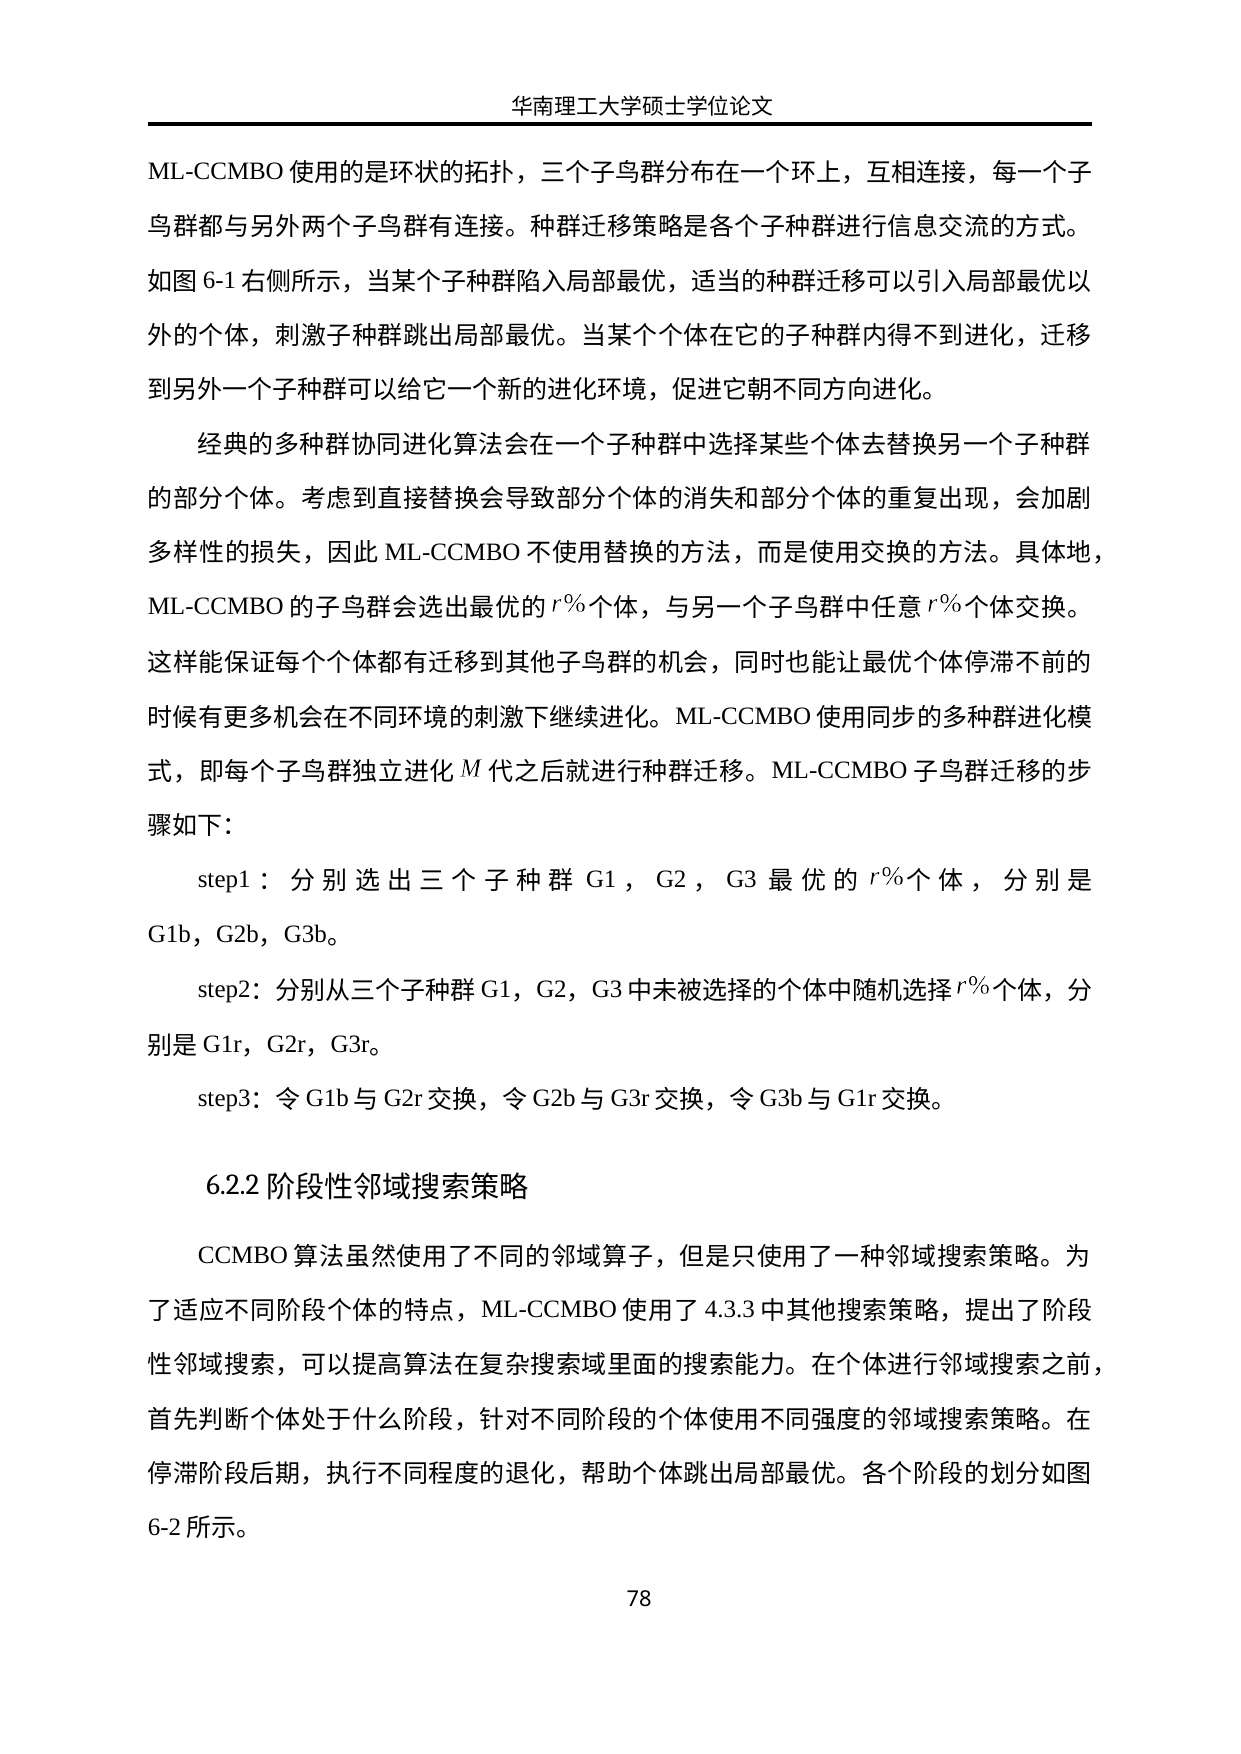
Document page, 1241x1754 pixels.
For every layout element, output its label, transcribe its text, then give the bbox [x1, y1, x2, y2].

text step2：分别从三个子种群G1，G2，G3中未被选择的个体中随机选择个体，分别是G1r，G2r，G3r。 [148, 970, 1092, 1062]
text step1：分别选出三个子种群G1，G2，G3最优的个体，分别是G1b，G2b，G3b。 [148, 860, 1092, 952]
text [148, 152, 1092, 406]
text step3：令G1b与G2r交换，令G2b与G3r交换，令G3b与G1r交换。 [148, 1080, 1092, 1116]
subtitle 6.2.2 阶段性邻域搜索策略 [148, 1151, 1092, 1219]
text 经典的多种群协同进化算法会在一个子种群中选择某些个体去替换另一个子种群的部分个体。考虑到直接替换会导致部分个体的消失和部分个体的重复出现，会加剧多样性的损失，因此ML-CCMBO不使用替换的方法，而是使用交换的方法。具体地，ML-CCMBO的子鸟群会选出最优的个体，与另一个子鸟群中任意个体交换。这样能保证每个个体都有迁移到其他子鸟群的机会，同时也能让最优个体停滞不前的时候有更多机会在不同环境的刺激下继续进化。ML-CCMBO使用同步的多种群进化模式，即每个子鸟群独立进化代之后就进行种群迁移。ML-CCMBO子鸟群迁移的步骤如下： [148, 424, 1092, 842]
text CCMBO算法虽然使用了不同的邻域算子，但是只使用了一种邻域搜索策略。为了适应不同阶段个体的特点，ML-CCMBO使用了4.3.3中其他搜索策略，提出了阶段性邻域搜索，可以提高算法在复杂搜索域里面的搜索能力。在个体进行邻域搜索之前，首先判断个体处于什么阶段，针对不同阶段的个体使用不同强度的邻域搜索策略。在停滞阶段后期，执行不同程度的退化，帮助个体跳出局部最优。各个阶段的划分如图6-2所示。 [148, 1236, 1092, 1544]
